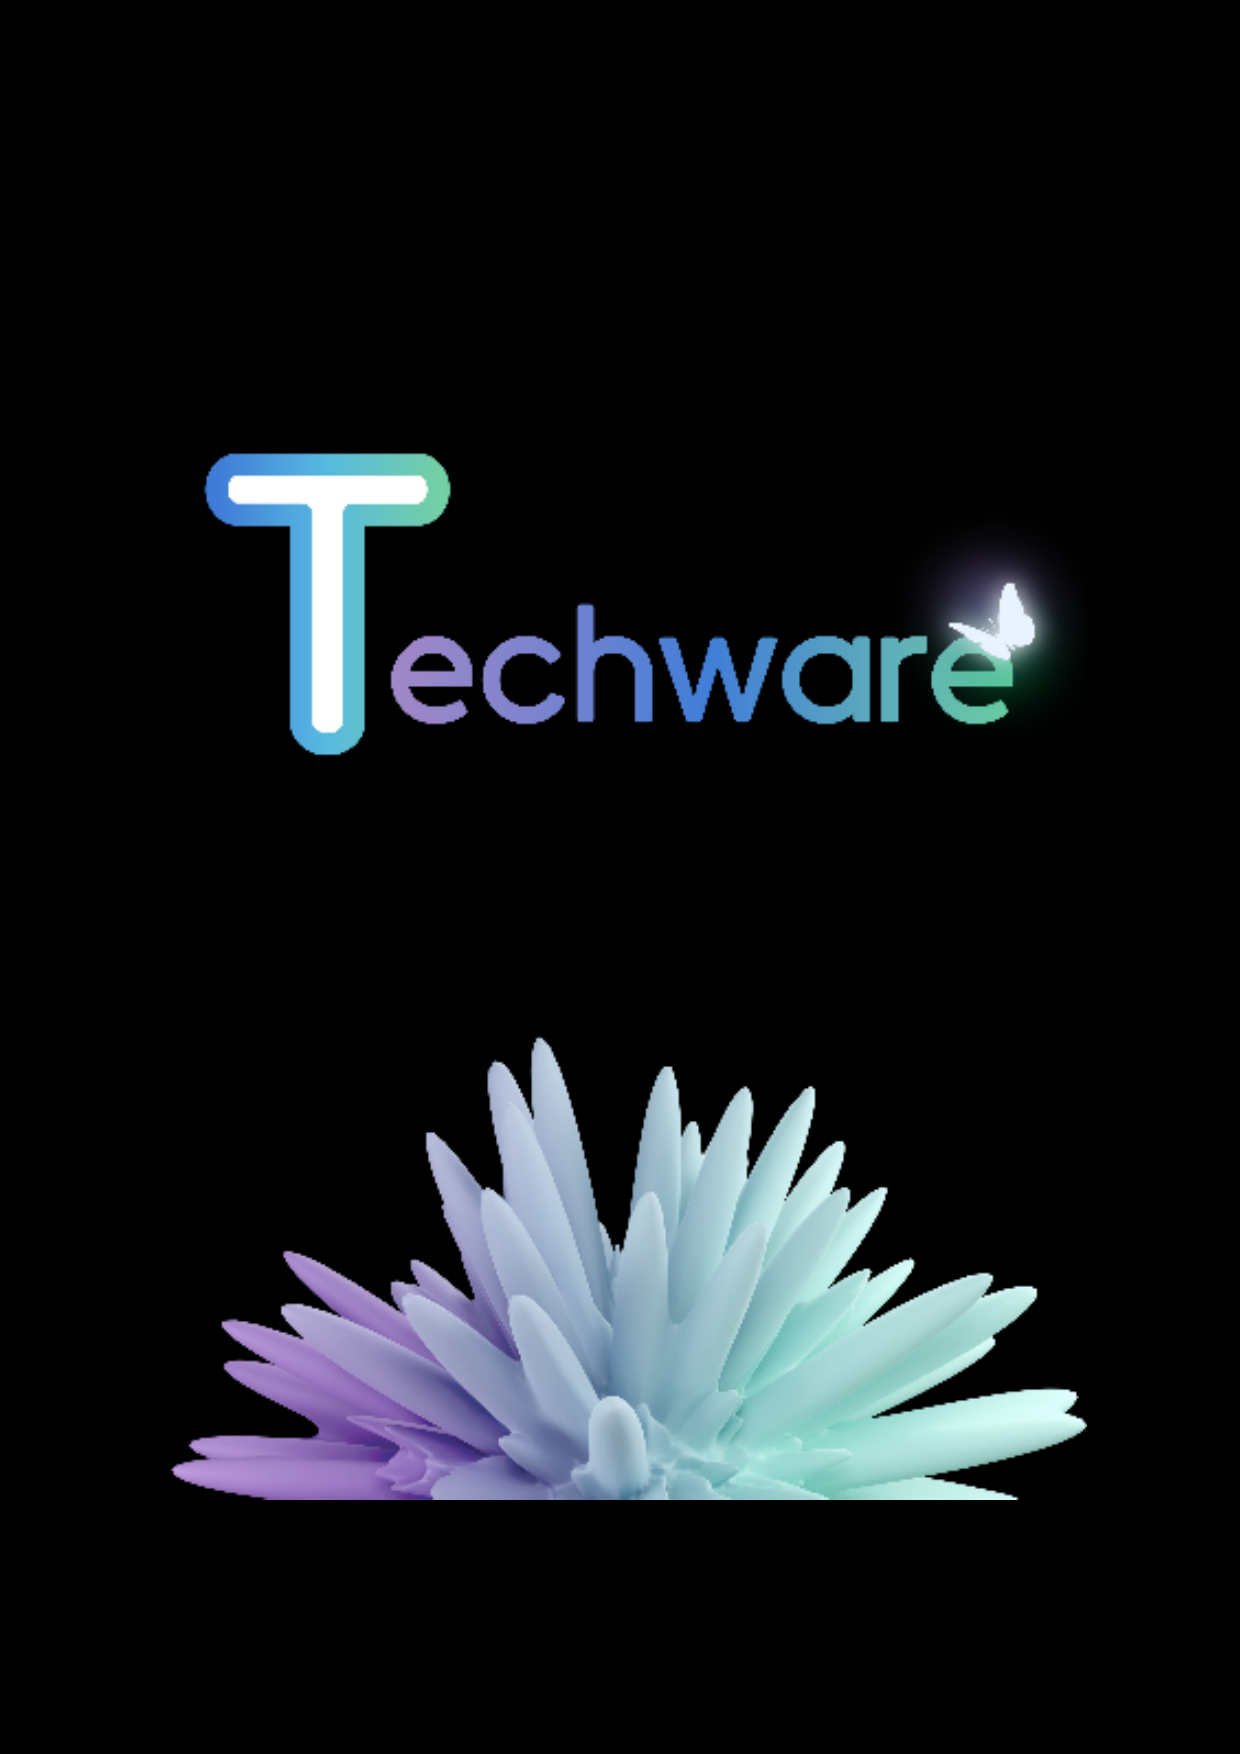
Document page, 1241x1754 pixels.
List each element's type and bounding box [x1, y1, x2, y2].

picture [150, 250, 1088, 1500]
